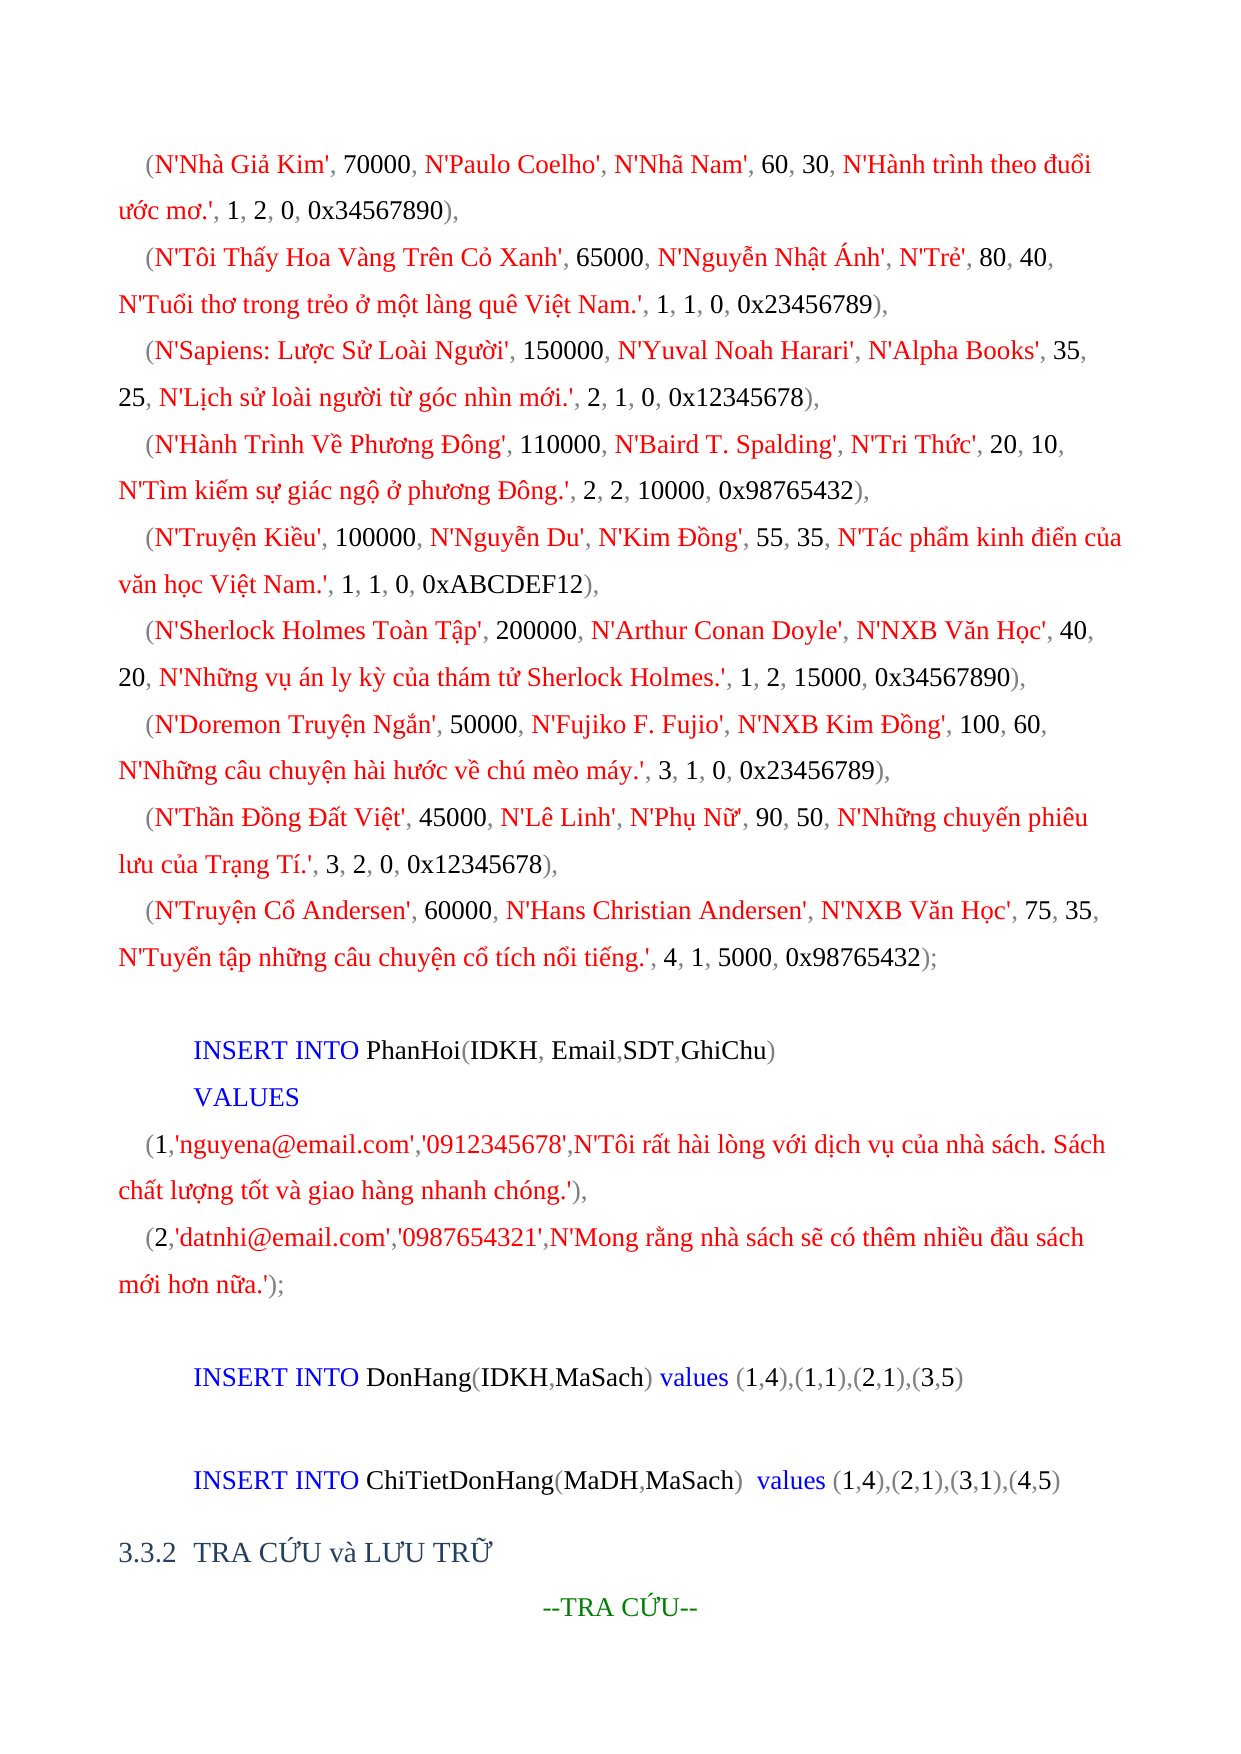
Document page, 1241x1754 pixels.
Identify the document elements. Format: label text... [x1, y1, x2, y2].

text (N'Truyện Kiều', 100000, N'Nguyễn Du', N'Kim Đồng', 55, 35, N'Tác phẩm kinh điển của văn học Việt Nam.', 1, 1, 0, 0xABCDEF12), [118, 521, 1122, 599]
text VALUES [118, 1081, 1122, 1112]
subtitle TRA CỨU và LƯU TRỮ [118, 1535, 1122, 1569]
text (N'Nhà Giả Kim', 70000, N'Paulo Coelho', N'Nhã Nam', 60, 30, N'Hành trình theo đuổi ước mơ.', 1, 2, 0, 0x34567890), [118, 148, 1122, 226]
text (N'Thần Đồng Đất Việt', 45000, N'Lê Linh', N'Phụ Nữ', 90, 50, N'Những chuyến phiêu lưu của Trạng Tí.', 3, 2, 0, 0x12345678), [118, 801, 1122, 879]
text --TRA CỨU-- [118, 1591, 1122, 1623]
text (N'Hành Trình Về Phương Đông', 110000, N'Baird T. Spalding', N'Tri Thức', 20, 10, N'Tìm kiếm sự giác ngộ ở phương Đông.', 2, 2, 10000, 0x98765432), [118, 428, 1122, 506]
text (1,'nguyena@email.com','0912345678',N'Tôi rất hài lòng với dịch vụ của nhà sách. Sách chất lượng tốt và giao hàng nhanh chóng.'), [118, 1128, 1122, 1206]
text (N'Truyện Cổ Andersen', 60000, N'Hans Christian Andersen', N'NXB Văn Học', 75, 35, N'Tuyển tập những câu chuyện cổ tích nổi tiếng.', 4, 1, 5000, 0x98765432); [118, 894, 1122, 972]
text (2,'datnhi@email.com','0987654321',N'Mong rằng nhà sách sẽ có thêm nhiều đầu sách mới hơn nữa.'); [118, 1221, 1122, 1299]
text (N'Doremon Truyện Ngắn', 50000, N'Fujiko F. Fujio', N'NXB Kim Đồng', 100, 60, N'Những câu chuyện hài hước về chú mèo máy.', 3, 1, 0, 0x23456789), [118, 708, 1122, 786]
text (N'Sherlock Holmes Toàn Tập', 200000, N'Arthur Conan Doyle', N'NXB Văn Học', 40, 20, N'Những vụ án ly kỳ của thám tử Sherlock Holmes.', 1, 2, 15000, 0x34567890), [118, 614, 1122, 692]
text INSERT INTO PhanHoi(IDKH, Email,SDT,GhiChu) [118, 1034, 1122, 1066]
text (N'Sapiens: Lược Sử Loài Người', 150000, N'Yuval Noah Harari', N'Alpha Books', 35, 25, N'Lịch sử loài người từ góc nhìn mới.', 2, 1, 0, 0x12345678), [118, 334, 1122, 412]
text INSERT INTO ChiTietDonHang(MaDH,MaSach) values (1,4),(2,1),(3,1),(4,5) [163, 1464, 1122, 1495]
text INSERT INTO DonHang(IDKH,MaSach) values (1,4),(1,1),(2,1),(3,5) [118, 1361, 1122, 1392]
text (N'Tôi Thấy Hoa Vàng Trên Cỏ Xanh', 65000, N'Nguyễn Nhật Ánh', N'Trẻ', 80, 40, N'Tuổi thơ trong trẻo ở một làng quê Việt Nam.', 1, 1, 0, 0x23456789), [118, 241, 1122, 319]
